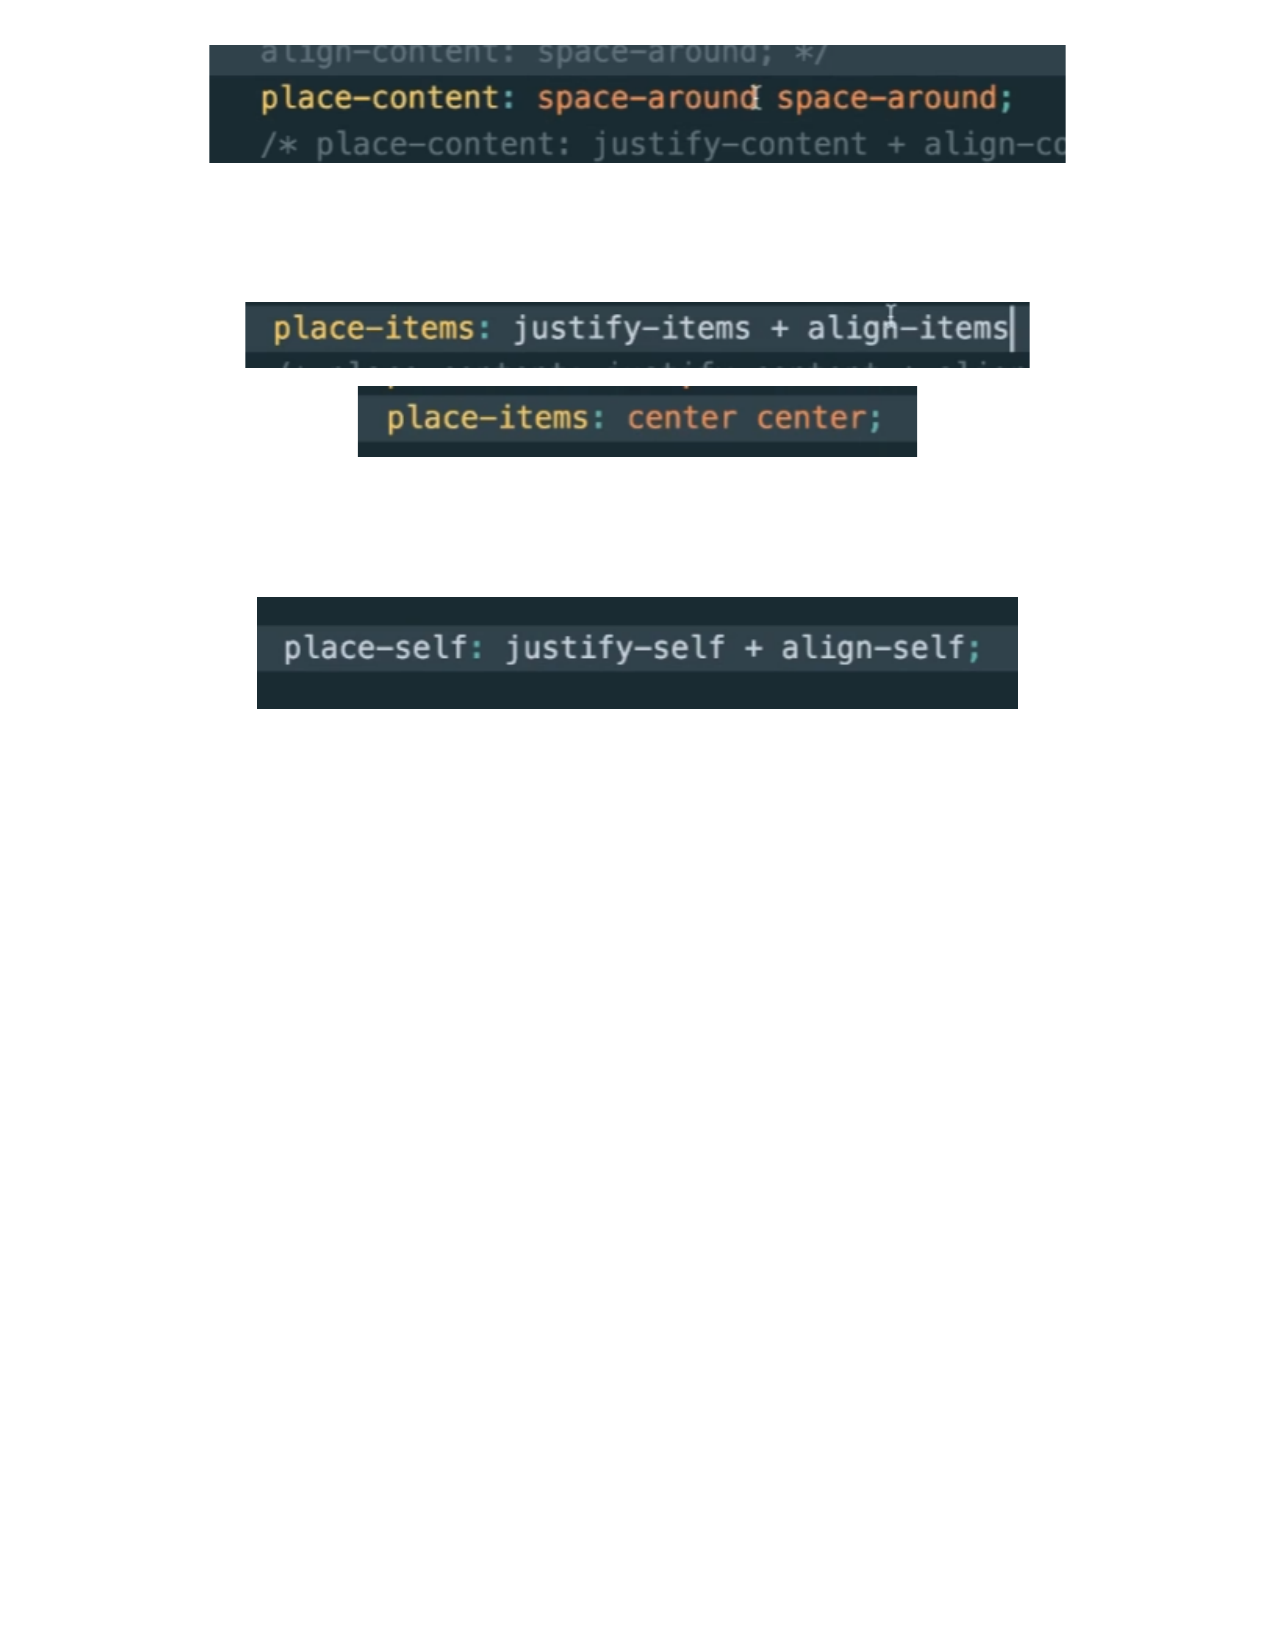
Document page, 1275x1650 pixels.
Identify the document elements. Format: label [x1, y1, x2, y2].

picture [257, 597, 1018, 709]
picture [357, 386, 918, 457]
picture [245, 302, 1030, 368]
picture [209, 45, 1066, 163]
